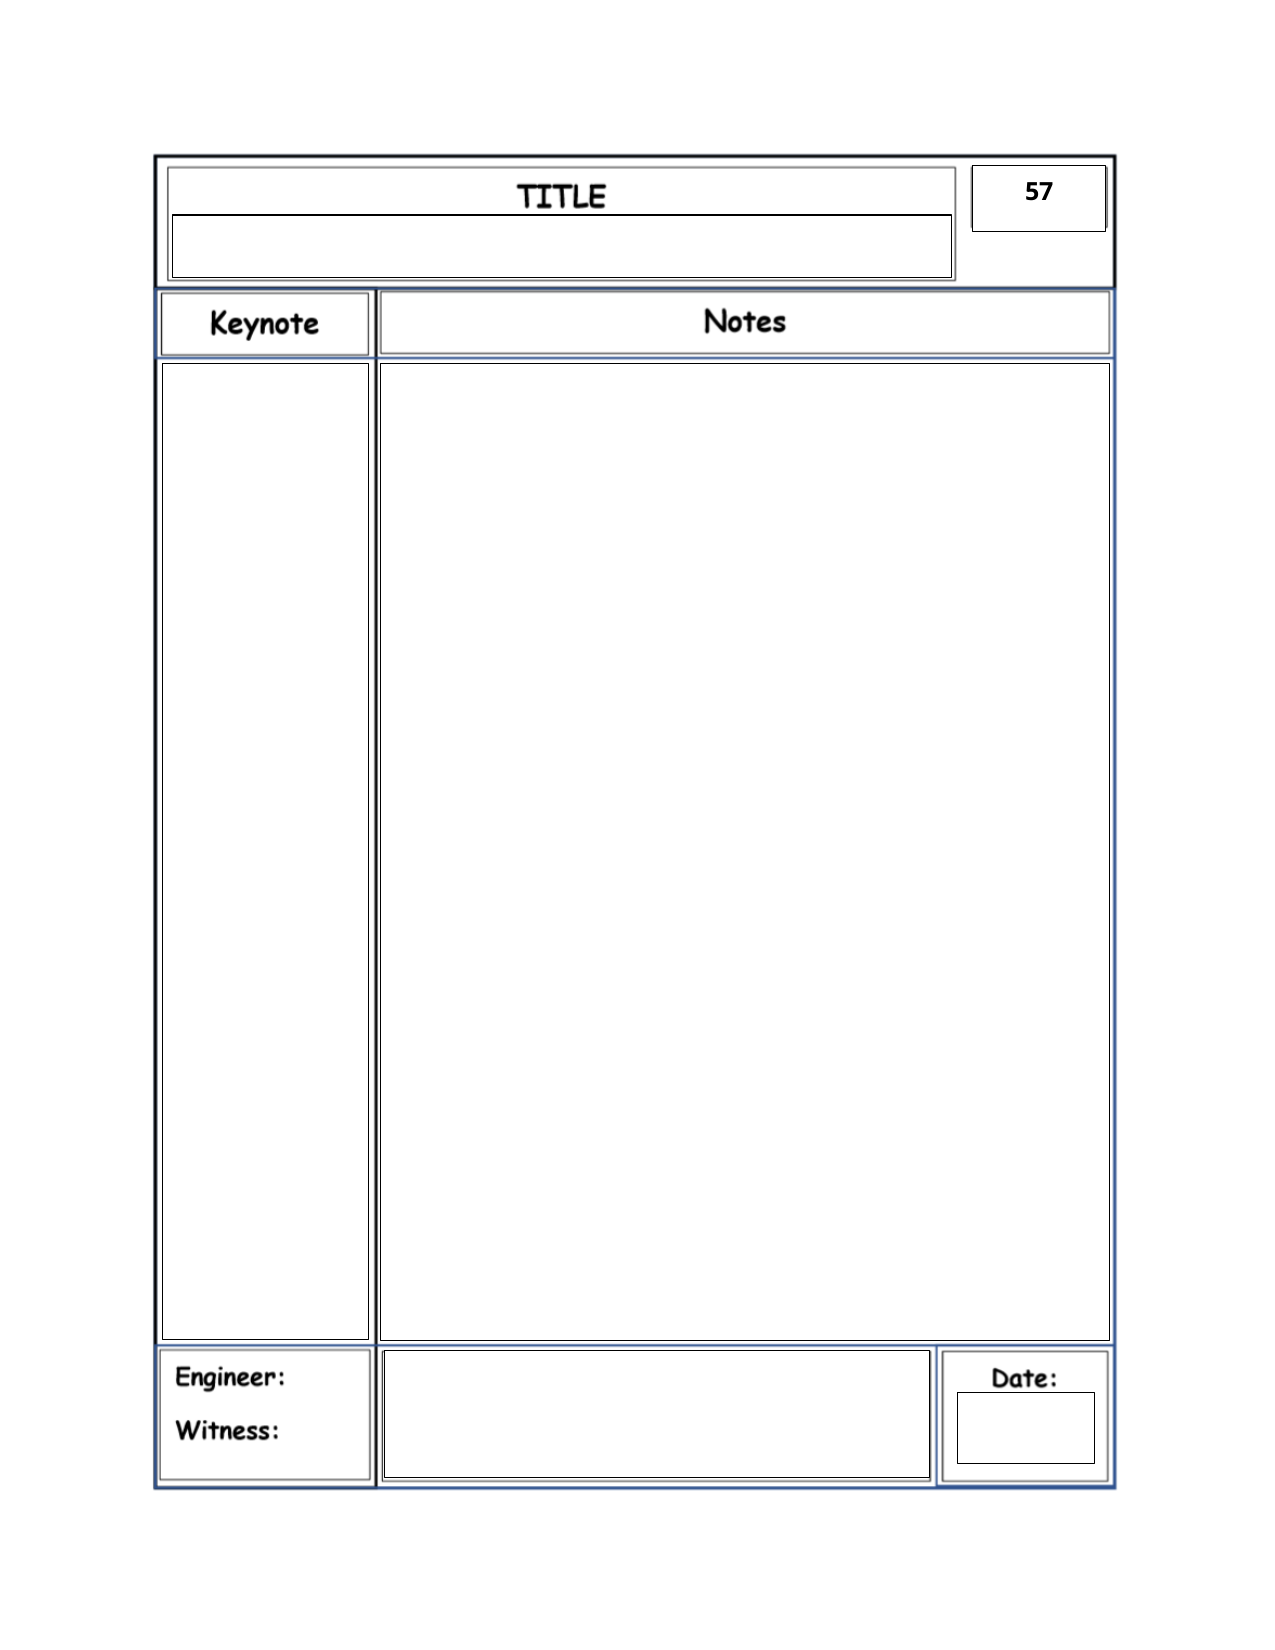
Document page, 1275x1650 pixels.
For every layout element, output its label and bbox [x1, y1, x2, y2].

picture [150, 150, 1133, 1501]
